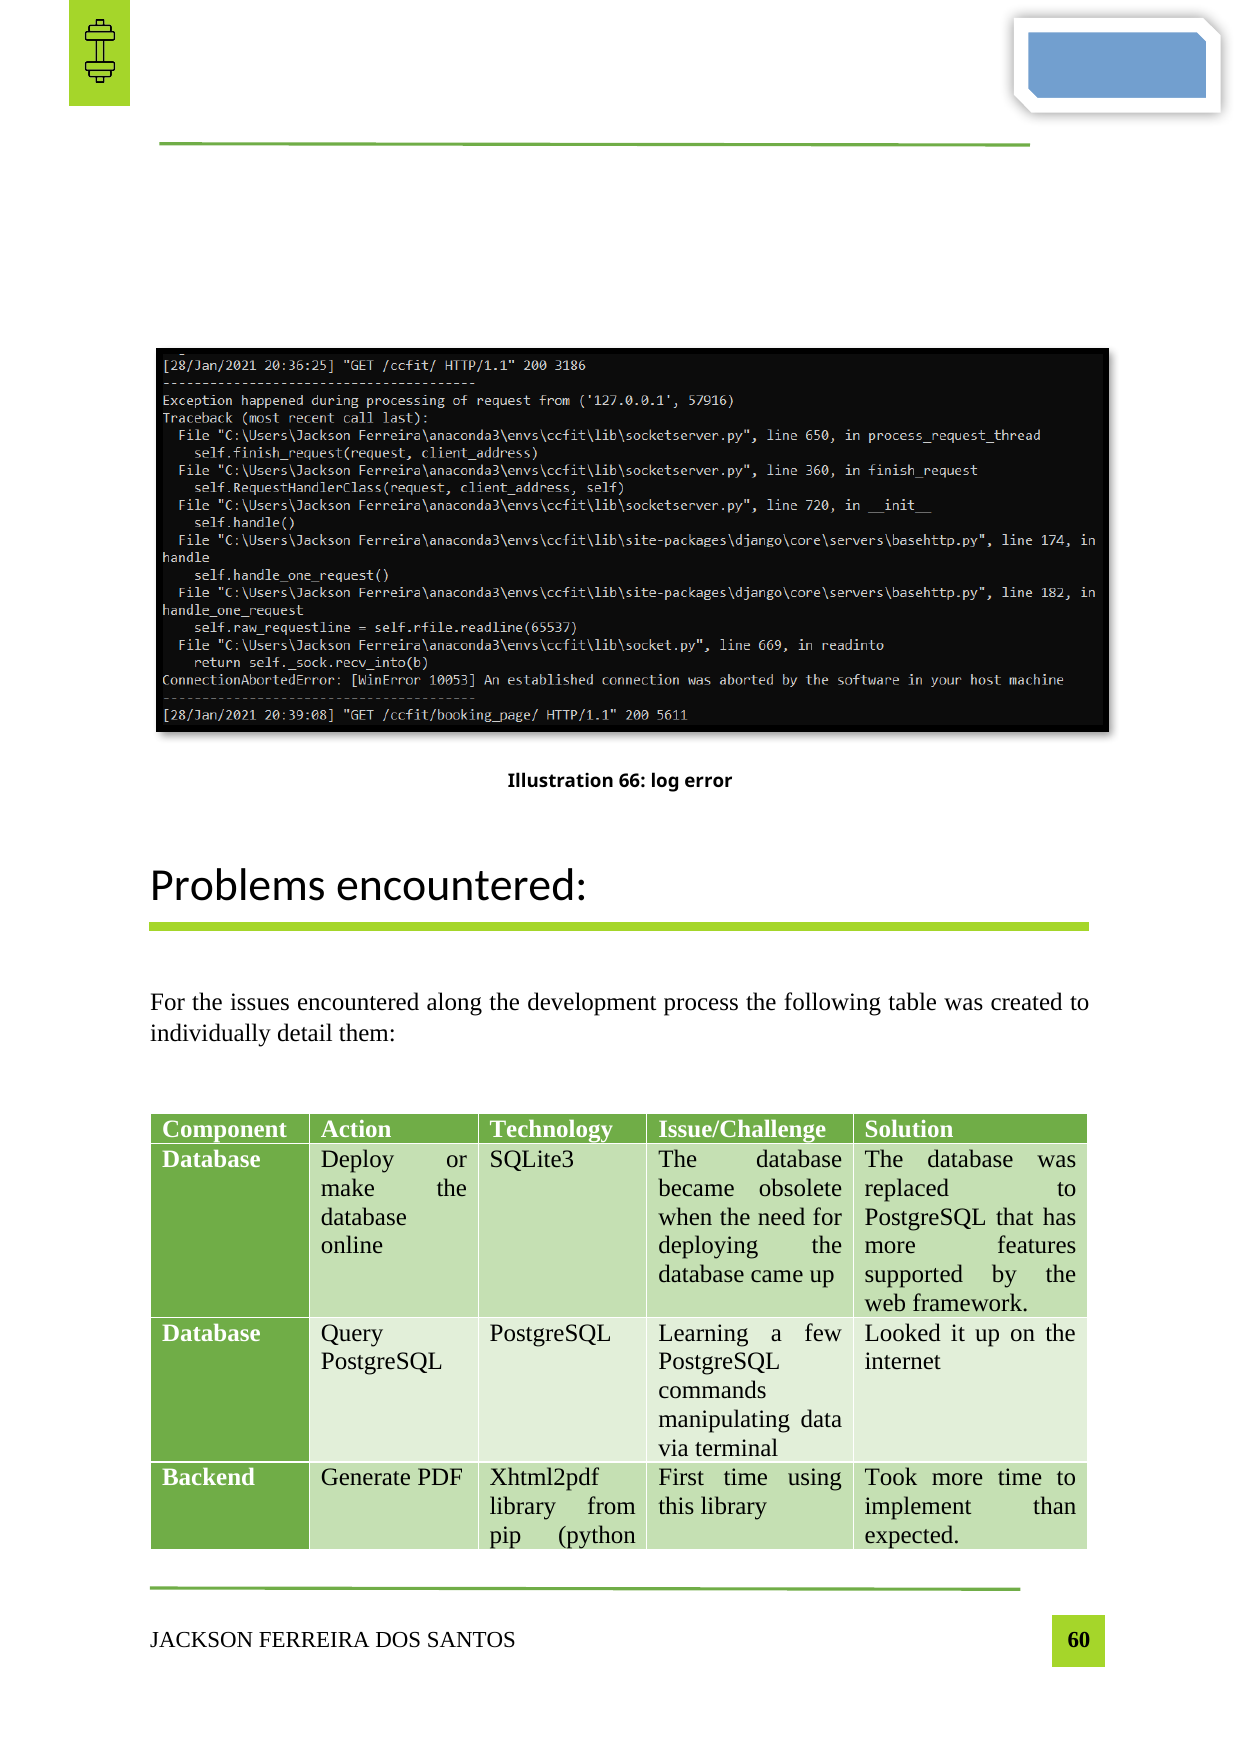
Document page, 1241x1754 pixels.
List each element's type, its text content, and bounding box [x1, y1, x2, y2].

table_cell Database [151, 1318, 309, 1461]
table_header Solution [854, 1114, 1087, 1143]
table_cell PostgreSQL [479, 1318, 646, 1461]
picture [68, 19, 132, 83]
table_header Issue/Challenge [647, 1114, 853, 1143]
table_cell SQLite3 [479, 1144, 646, 1317]
text Illustration 66: log error [150, 767, 1090, 793]
table_cell Learning a few PostgreSQL commands manipulating data via terminal [647, 1318, 853, 1461]
table_header Component [151, 1114, 309, 1143]
table_header Technology [479, 1114, 646, 1143]
table_header Action [310, 1114, 478, 1143]
table_cell Deploy or make the database online [310, 1144, 478, 1317]
table_cell The database became obsolete when the need for deploying the database came up [647, 1144, 853, 1317]
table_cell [647, 1463, 853, 1549]
table_cell Looked it up on the internet [854, 1318, 1087, 1461]
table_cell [479, 1463, 646, 1549]
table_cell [854, 1463, 1087, 1549]
subtitle Problems encountered: [150, 856, 1090, 911]
table_cell Query PostgreSQL [310, 1318, 478, 1461]
text For the issues encountered along the development process the following table was created to individually detail them: [150, 987, 1090, 1047]
table_cell The database was replaced to PostgreSQL that has more features supported by the web framework. [854, 1144, 1087, 1317]
table_cell Generate PDF [310, 1463, 478, 1549]
table_cell Backend [151, 1463, 309, 1549]
picture [163, 354, 1103, 725]
table_cell Database [151, 1144, 309, 1317]
